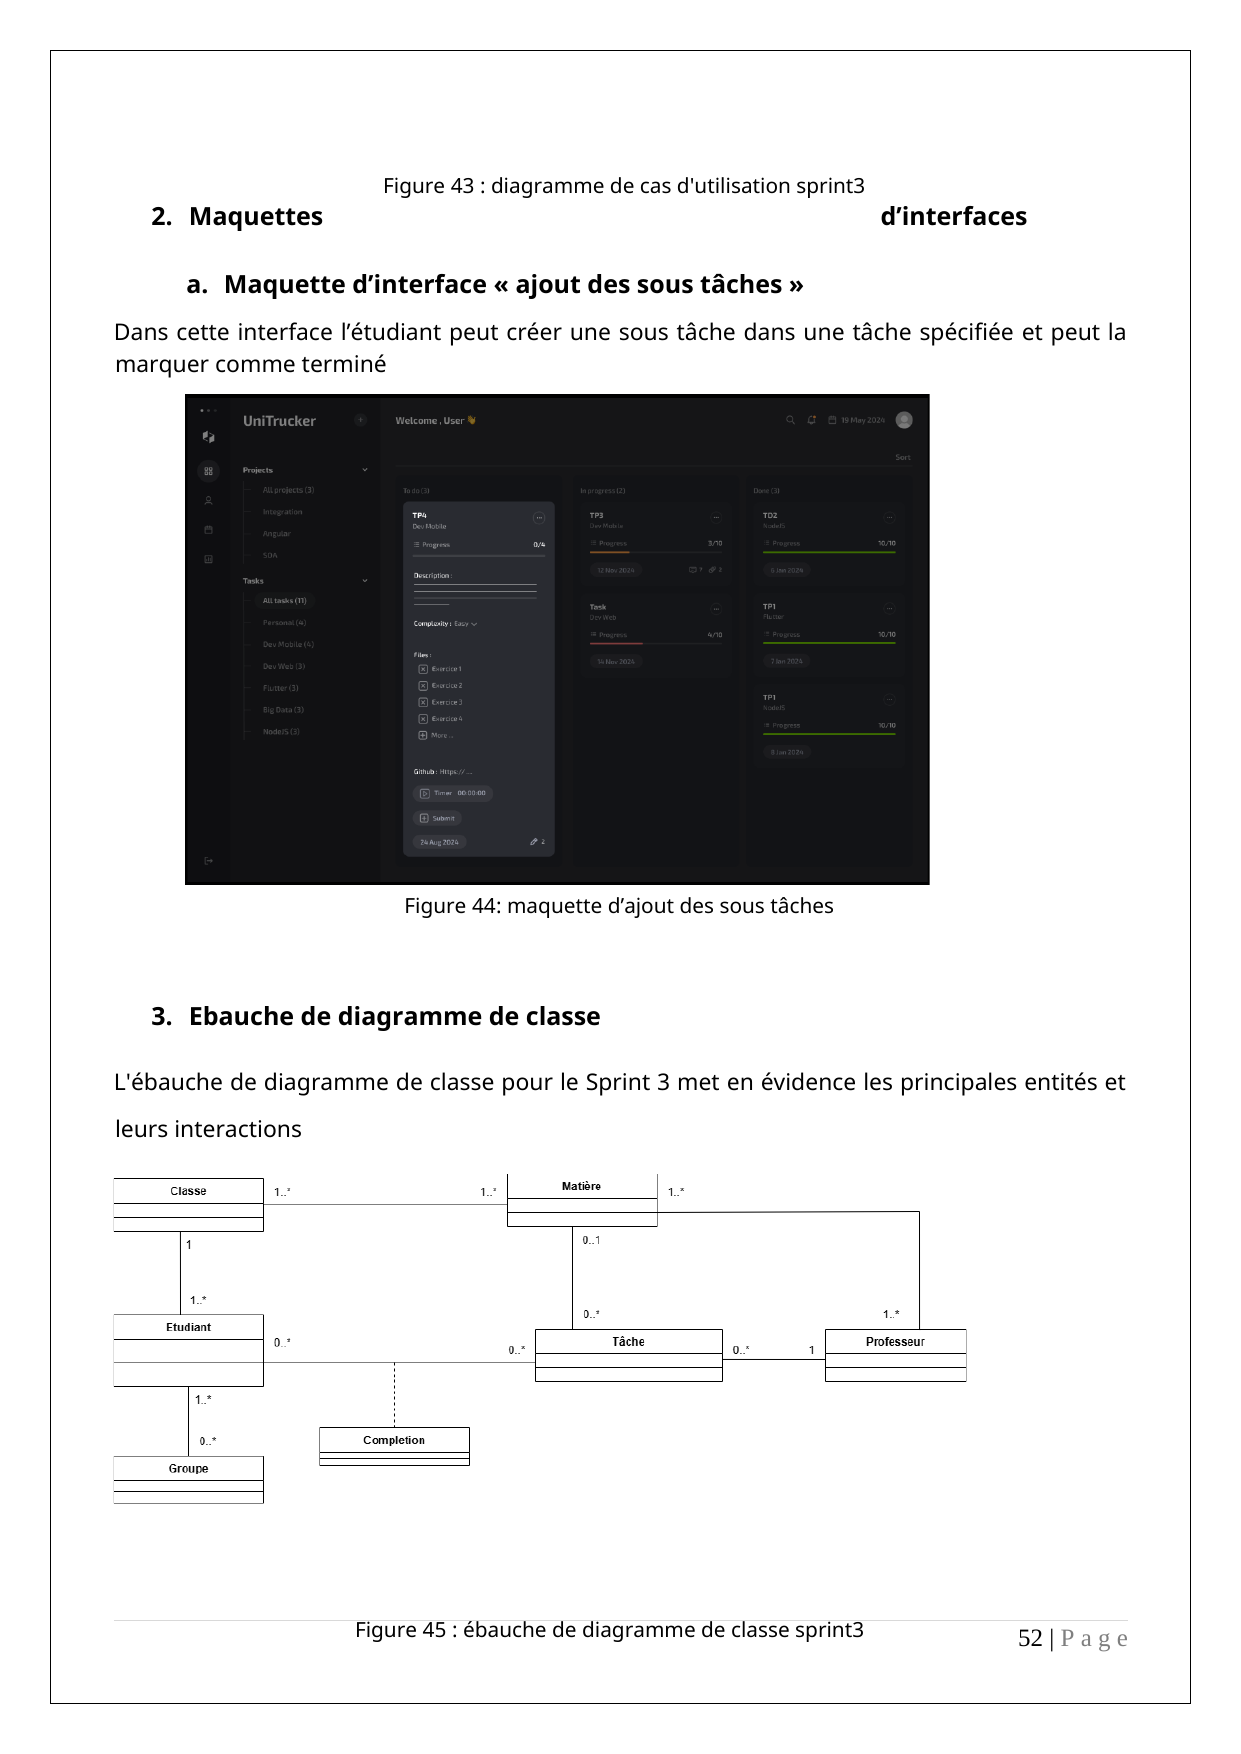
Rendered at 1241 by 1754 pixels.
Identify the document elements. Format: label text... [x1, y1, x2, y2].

text L'ébauche de diagramme de classe pour le Sprint 3 met en évidence les principales entités et leurs interactions [114, 1066, 1128, 1144]
picture [185, 394, 930, 885]
list Maquette d’interface « ajout des sous tâches » [186, 267, 1128, 301]
text Dans cette interface l’étudiant peut créer une sous tâche dans une tâche spécifiée et peut la marquer comme terminé [114, 316, 1128, 380]
picture [113, 1174, 967, 1504]
text Figure 44: maquette d’ajout des sous tâches [404, 891, 834, 919]
text Figure 43 : diagramme de cas d'utilisation sprint3 [383, 172, 866, 200]
subtitle Maquettes d’interfaces [151, 199, 1128, 233]
subtitle Ebauche de diagramme de classe [151, 998, 1128, 1032]
text Figure 45 : ébauche de diagramme de classe sprint3 [355, 1615, 864, 1644]
